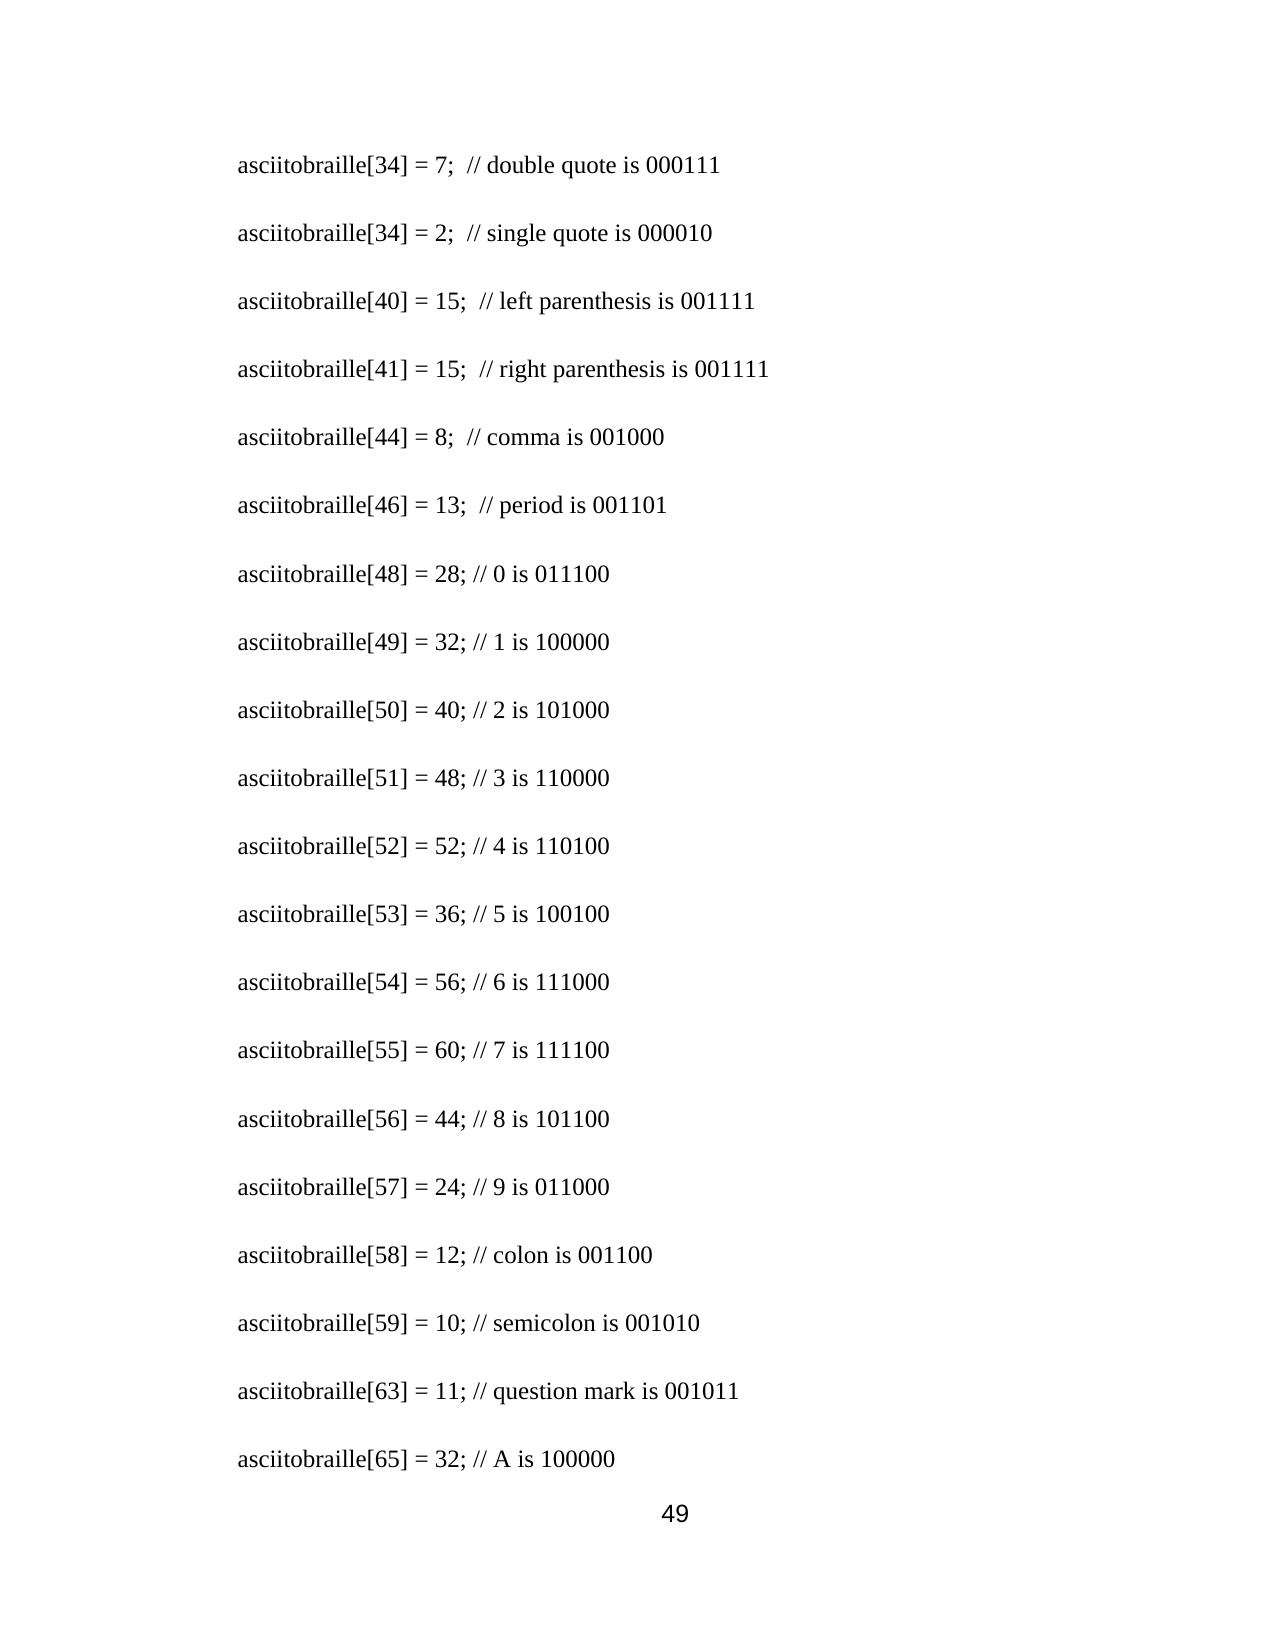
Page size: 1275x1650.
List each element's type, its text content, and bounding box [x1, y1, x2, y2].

text asciitobraille[51] = 48; // 3 is 110000 [225, 763, 1125, 792]
text asciitobraille[48] = 28; // 0 is 011100 [225, 559, 1125, 587]
text asciitobraille[34] = 2; // single quote is 000010 [225, 218, 1125, 247]
text asciitobraille[34] = 7; // double quote is 000111 [225, 150, 1125, 179]
text asciitobraille[59] = 10; // semicolon is 001010 [225, 1308, 1125, 1337]
text asciitobraille[53] = 36; // 5 is 100100 [225, 899, 1125, 928]
text asciitobraille[49] = 32; // 1 is 100000 [225, 627, 1125, 656]
text asciitobraille[58] = 12; // colon is 001100 [225, 1240, 1125, 1269]
text asciitobraille[56] = 44; // 8 is 101100 [225, 1104, 1125, 1132]
text asciitobraille[40] = 15; // left parenthesis is 001111 [225, 286, 1125, 315]
text asciitobraille[57] = 24; // 9 is 011000 [225, 1172, 1125, 1201]
text asciitobraille[50] = 40; // 2 is 101000 [225, 695, 1125, 724]
text asciitobraille[65] = 32; // A is 100000 [225, 1444, 1125, 1473]
text asciitobraille[46] = 13; // period is 001101 [225, 491, 1125, 519]
text asciitobraille[55] = 60; // 7 is 111100 [225, 1036, 1125, 1064]
text asciitobraille[54] = 56; // 6 is 111000 [225, 967, 1125, 996]
text asciitobraille[63] = 11; // question mark is 001011 [225, 1376, 1125, 1405]
text asciitobraille[41] = 15; // right parenthesis is 001111 [225, 354, 1125, 383]
text asciitobraille[44] = 8; // comma is 001000 [225, 422, 1125, 451]
text asciitobraille[52] = 52; // 4 is 110100 [225, 831, 1125, 860]
